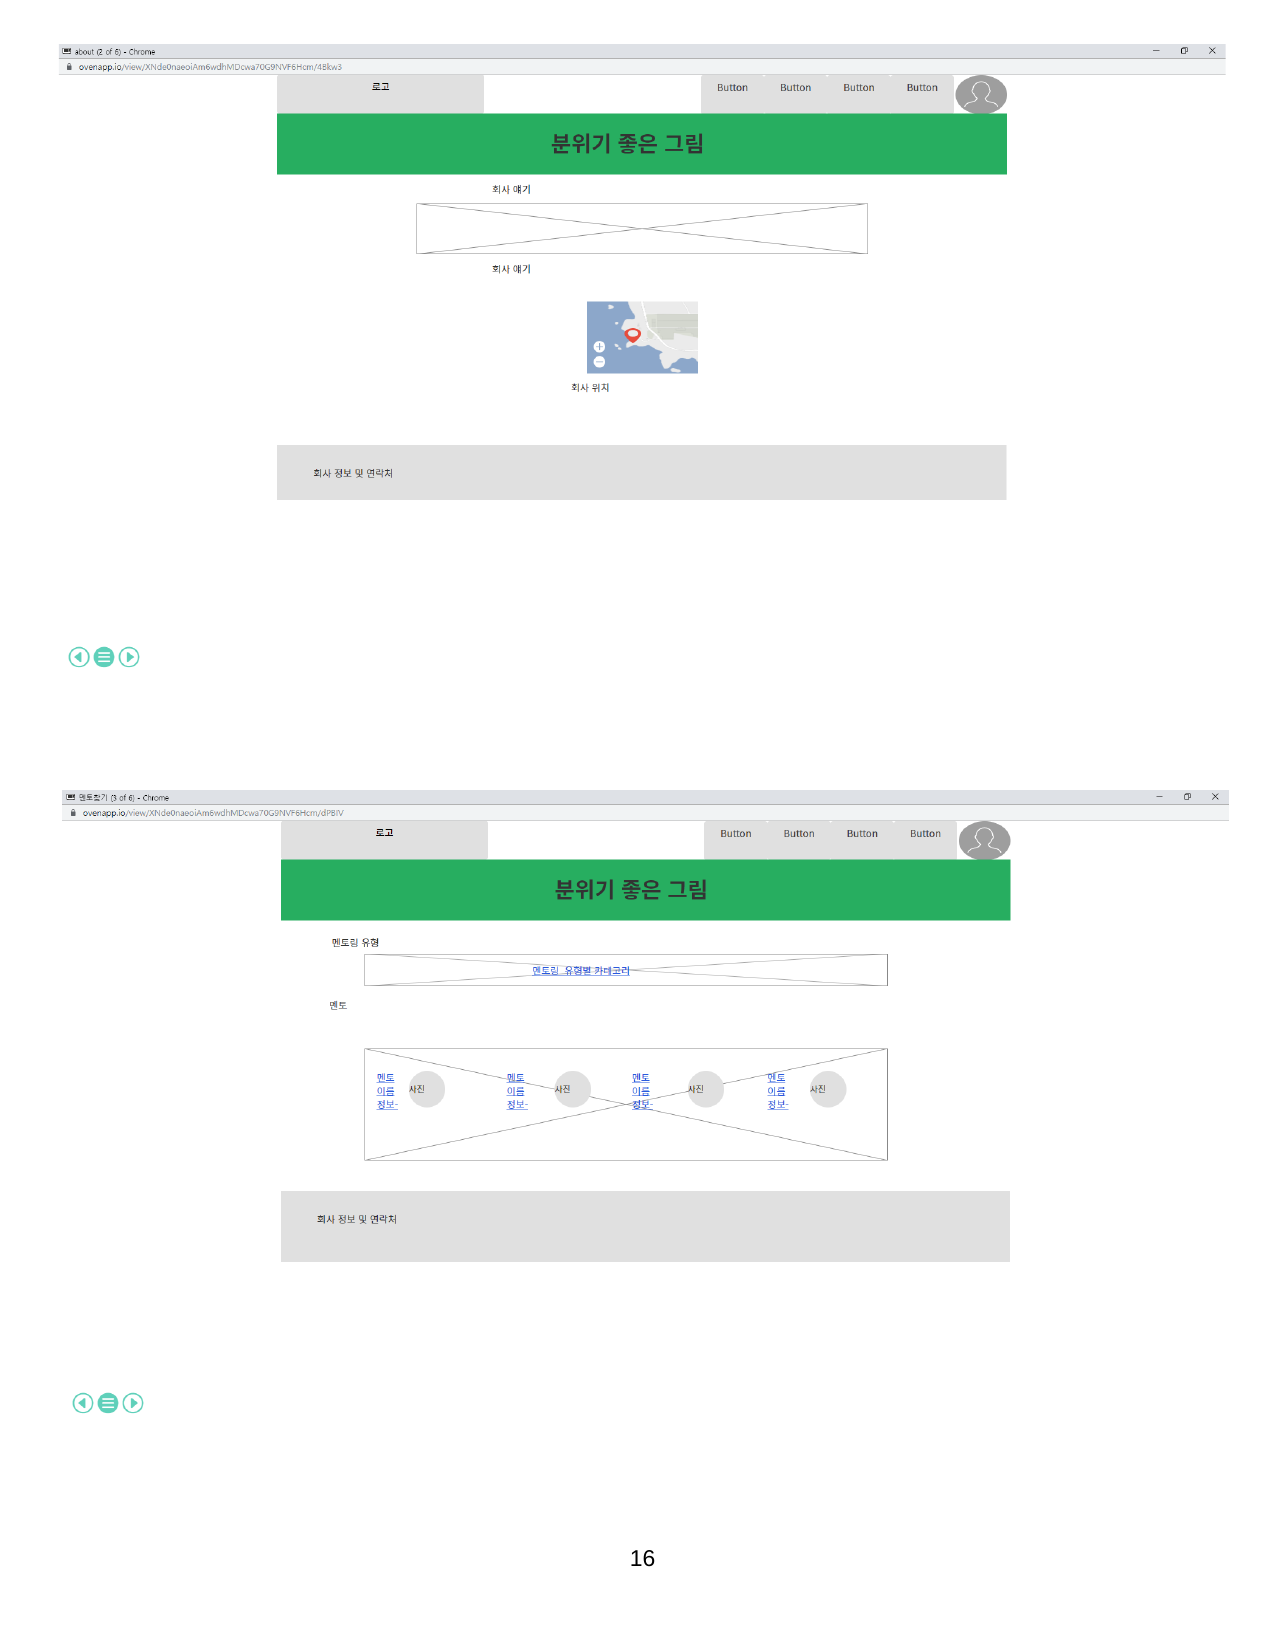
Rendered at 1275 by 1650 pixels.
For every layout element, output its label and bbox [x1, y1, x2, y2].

picture [62, 790, 1229, 1422]
picture [58, 44, 1226, 676]
